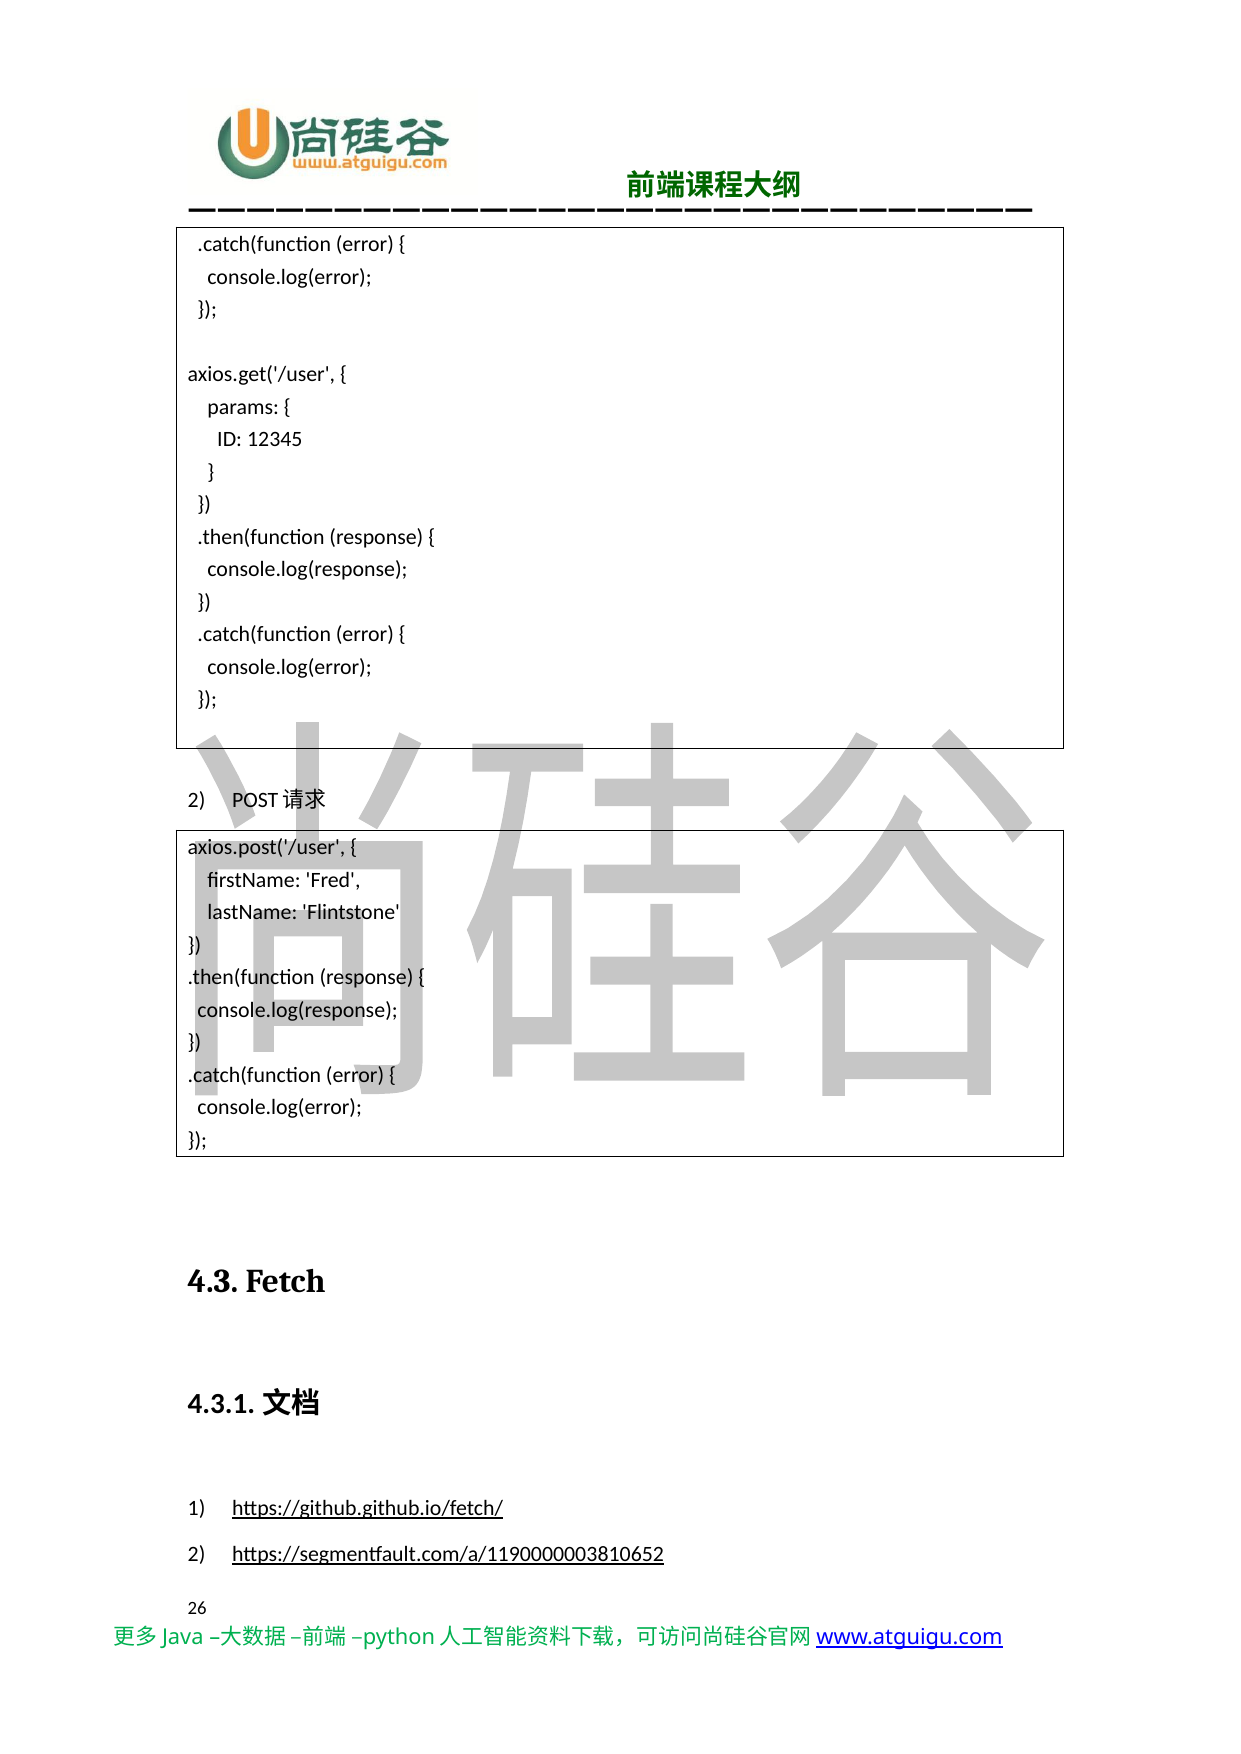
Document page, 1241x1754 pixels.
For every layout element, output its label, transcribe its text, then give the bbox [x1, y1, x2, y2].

list https://github.github.io/fetch/ [187, 1492, 1053, 1524]
table_header axios.post('/user', { firstName: 'Fred', lastName: 'Flintstone' }) .then(function (response) { console.log(response); }) .catch(function (error) { console.log(error); }); [177, 831, 1063, 1156]
list https://segmentfault.com/a/1190000003810652 [187, 1537, 1053, 1570]
subtitle 4.3.1. 文档 [187, 1369, 1053, 1434]
subtitle 4.3. Fetch [187, 1249, 1053, 1314]
picture [187, 88, 479, 195]
list POST请求 [187, 781, 1053, 814]
